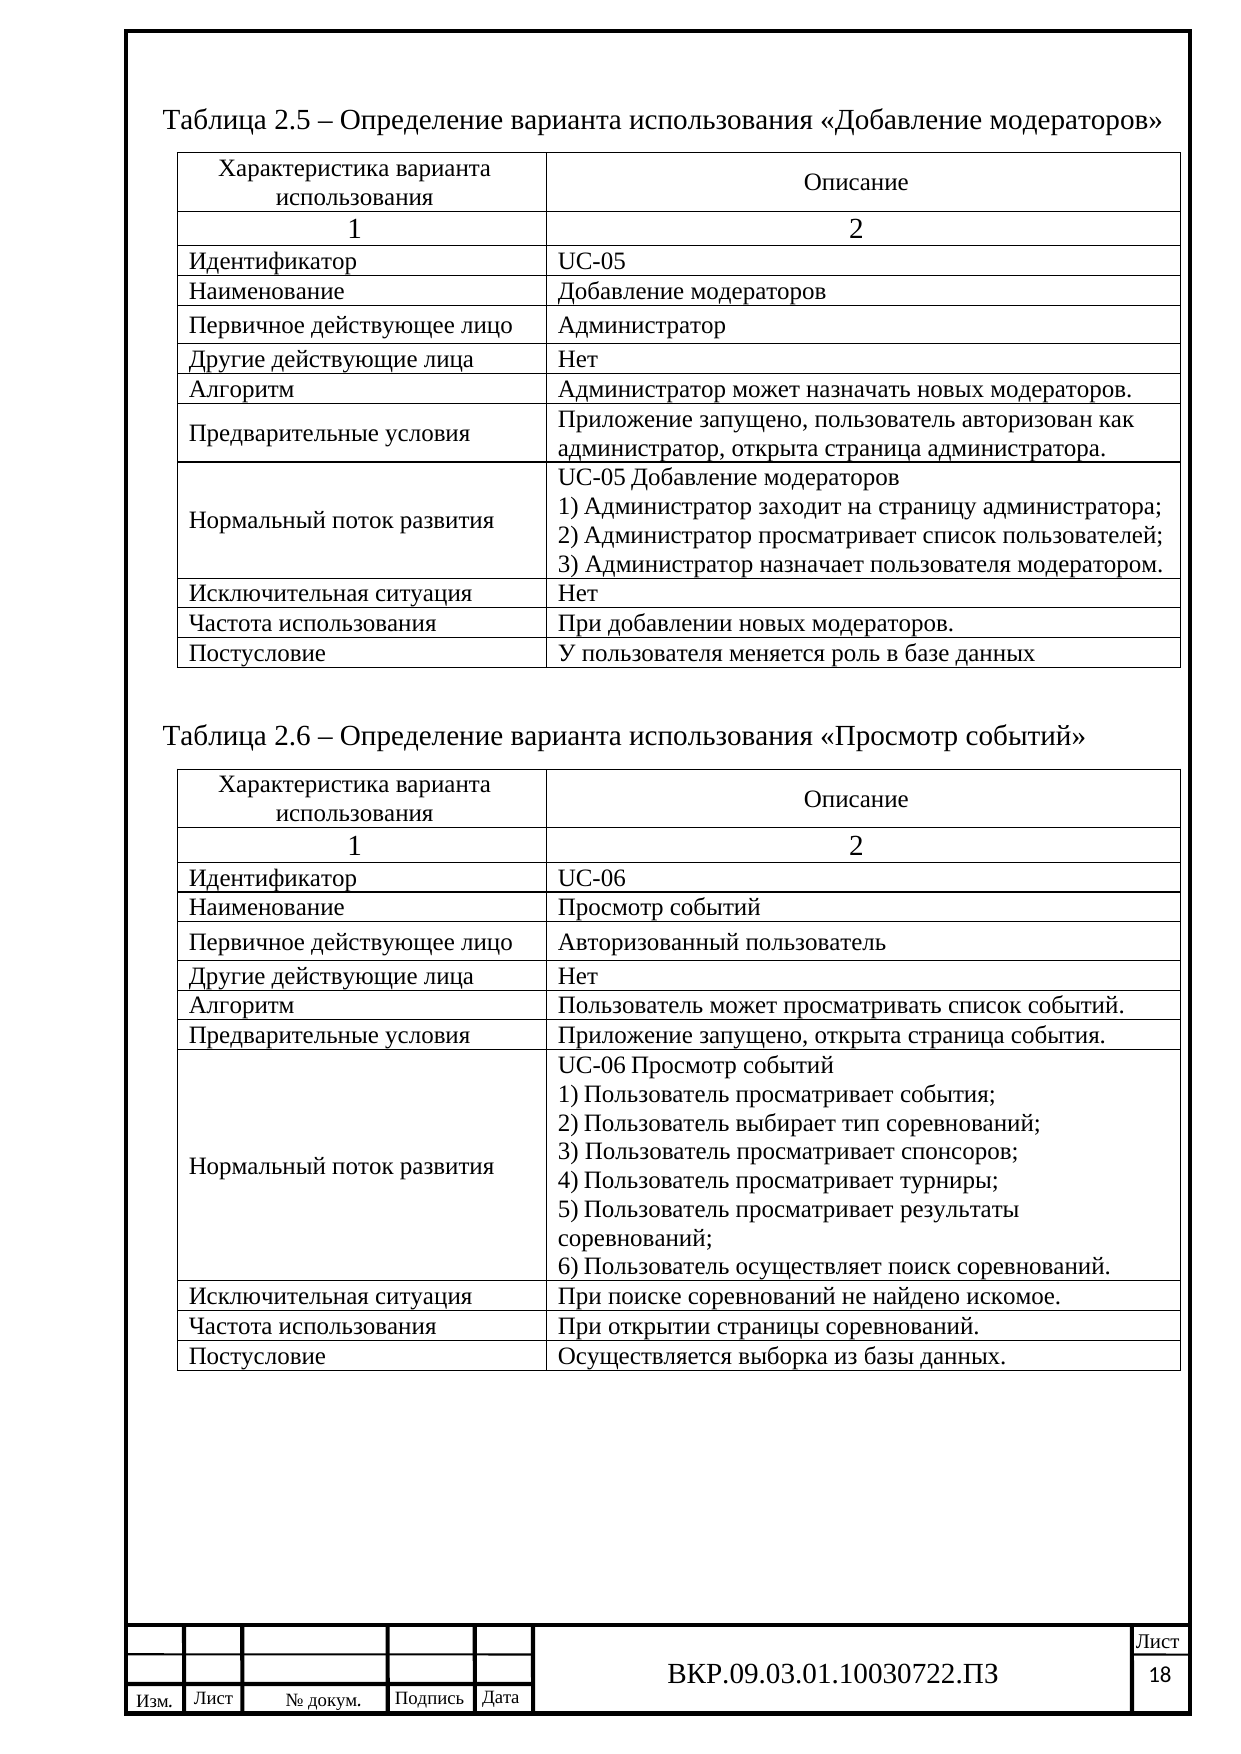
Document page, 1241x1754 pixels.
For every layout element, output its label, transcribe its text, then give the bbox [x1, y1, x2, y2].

table_cell 1 [178, 212, 546, 245]
table_cell Исключительная ситуация [178, 579, 546, 607]
table_cell При поиске соревнований не найдено искомое. [547, 1281, 1180, 1310]
table_cell У пользователя меняется роль в базе данных [547, 638, 1180, 667]
table_cell Нет [547, 344, 1180, 373]
table_cell Наименование [178, 276, 546, 305]
table_cell Предварительные условия [178, 1020, 546, 1049]
table_cell Другие действующие лица [178, 961, 546, 989]
table_header Описание [547, 153, 1180, 211]
table_cell Нет [547, 579, 1180, 607]
table_cell Частота использования [178, 608, 546, 637]
table_cell Первичное действующее лицо [178, 922, 546, 960]
table_cell Администратор [547, 306, 1180, 343]
table_cell Алгоритм [178, 374, 546, 403]
table_cell Идентификатор [178, 863, 546, 891]
table_cell Частота использования [178, 1311, 546, 1340]
table_cell Идентификатор [178, 246, 546, 275]
table_header Характеристика варианта использования [178, 770, 546, 827]
table_cell Предварительные условия [178, 404, 546, 461]
table_cell Осуществляется выборка из базы данных. [547, 1341, 1180, 1369]
table_cell Нормальный поток развития [178, 463, 546, 577]
table_cell 2 [547, 212, 1180, 245]
table_cell Нормальный поток развития [178, 1050, 546, 1280]
table_cell 1 [178, 828, 546, 862]
table_cell Добавление модераторов [547, 276, 1180, 305]
table_cell Постусловие [178, 638, 546, 667]
table_cell Исключительная ситуация [178, 1281, 546, 1310]
table_cell Администратор может назначать новых модераторов. [547, 374, 1180, 403]
table_cell UC-05 Добавление модераторов 1) Администратор заходит на страницу администратора; 2) Администратор просматривает список пользователей; 3) Администратор назначает пользователя модератором. [547, 463, 1180, 577]
table_cell Наименование [178, 893, 546, 921]
table_header Характеристика варианта использования [178, 153, 546, 211]
table_cell Алгоритм [178, 991, 546, 1019]
table_cell Просмотр событий [547, 893, 1180, 921]
table_cell Нет [547, 961, 1180, 989]
table_cell Приложение запущено, открыта страница события. [547, 1020, 1180, 1049]
text Таблица 2.5 – Определение варианта использования «Добавление модераторов» [162, 102, 1167, 135]
table_cell Другие действующие лица [178, 344, 546, 373]
table_cell 2 [547, 828, 1180, 862]
text Таблица 2.6 – Определение варианта использования «Просмотр событий» [162, 718, 1167, 752]
table_cell Первичное действующее лицо [178, 306, 546, 343]
table_cell UC-06 Просмотр событий 1) Пользователь просматривает события; 2) Пользователь выбирает тип соревнований; 3) Пользователь просматривает спонсоров; 4) Пользователь просматривает турниры; 5) Пользователь просматривает результаты соревнований; 6) Пользователь осуществляет поиск соревнований. [547, 1050, 1180, 1280]
table_cell Приложение запущено, пользователь авторизован как администратор, открыта страница администратора. [547, 404, 1180, 461]
table_header Описание [547, 770, 1180, 827]
table_cell Пользователь может просматривать список событий. [547, 991, 1180, 1019]
table_cell UC-05 [547, 246, 1180, 275]
table_cell UC-06 [547, 863, 1180, 891]
table_cell Авторизованный пользователь [547, 922, 1180, 960]
table_cell При открытии страницы соревнований. [547, 1311, 1180, 1340]
table_cell При добавлении новых модераторов. [547, 608, 1180, 637]
table_cell Постусловие [178, 1341, 546, 1369]
